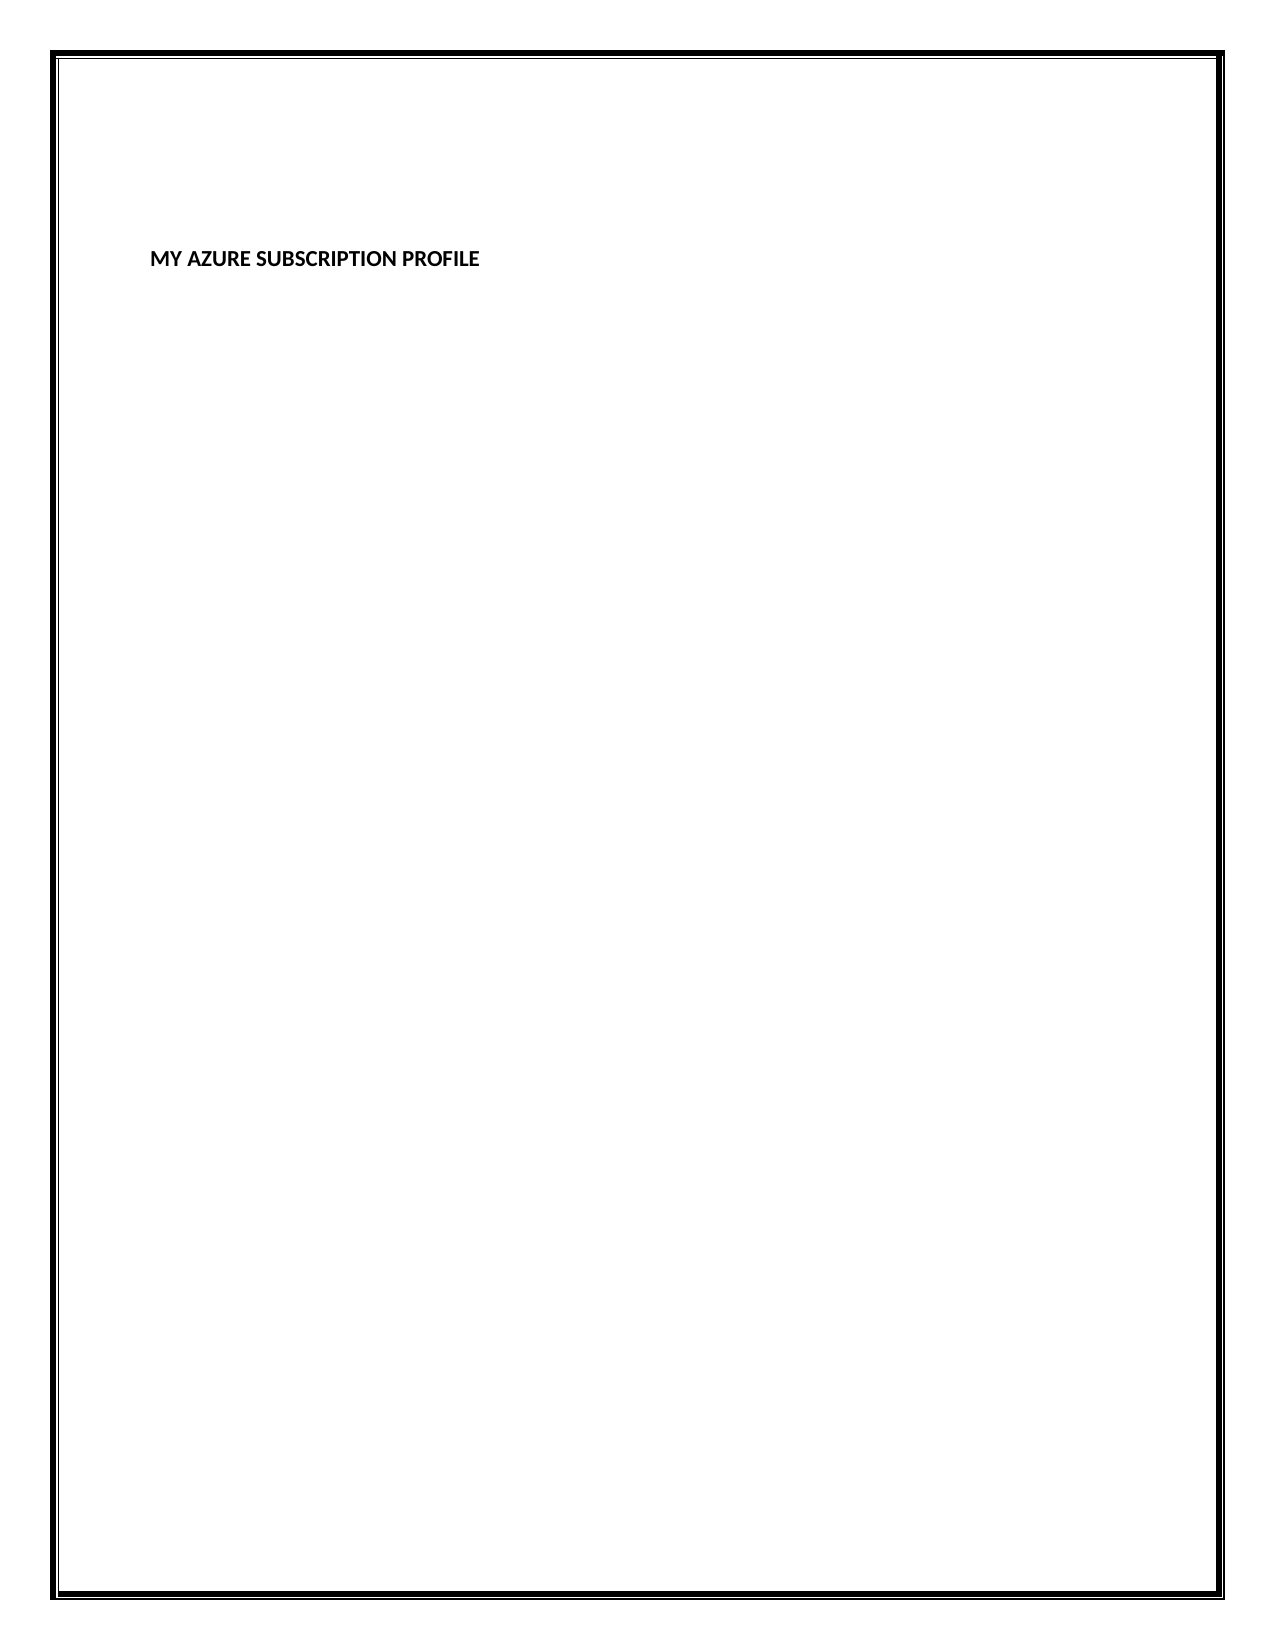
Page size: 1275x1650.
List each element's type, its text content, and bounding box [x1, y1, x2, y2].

text MY AZURE SUBSCRIPTION PROFILE [150, 244, 1125, 272]
